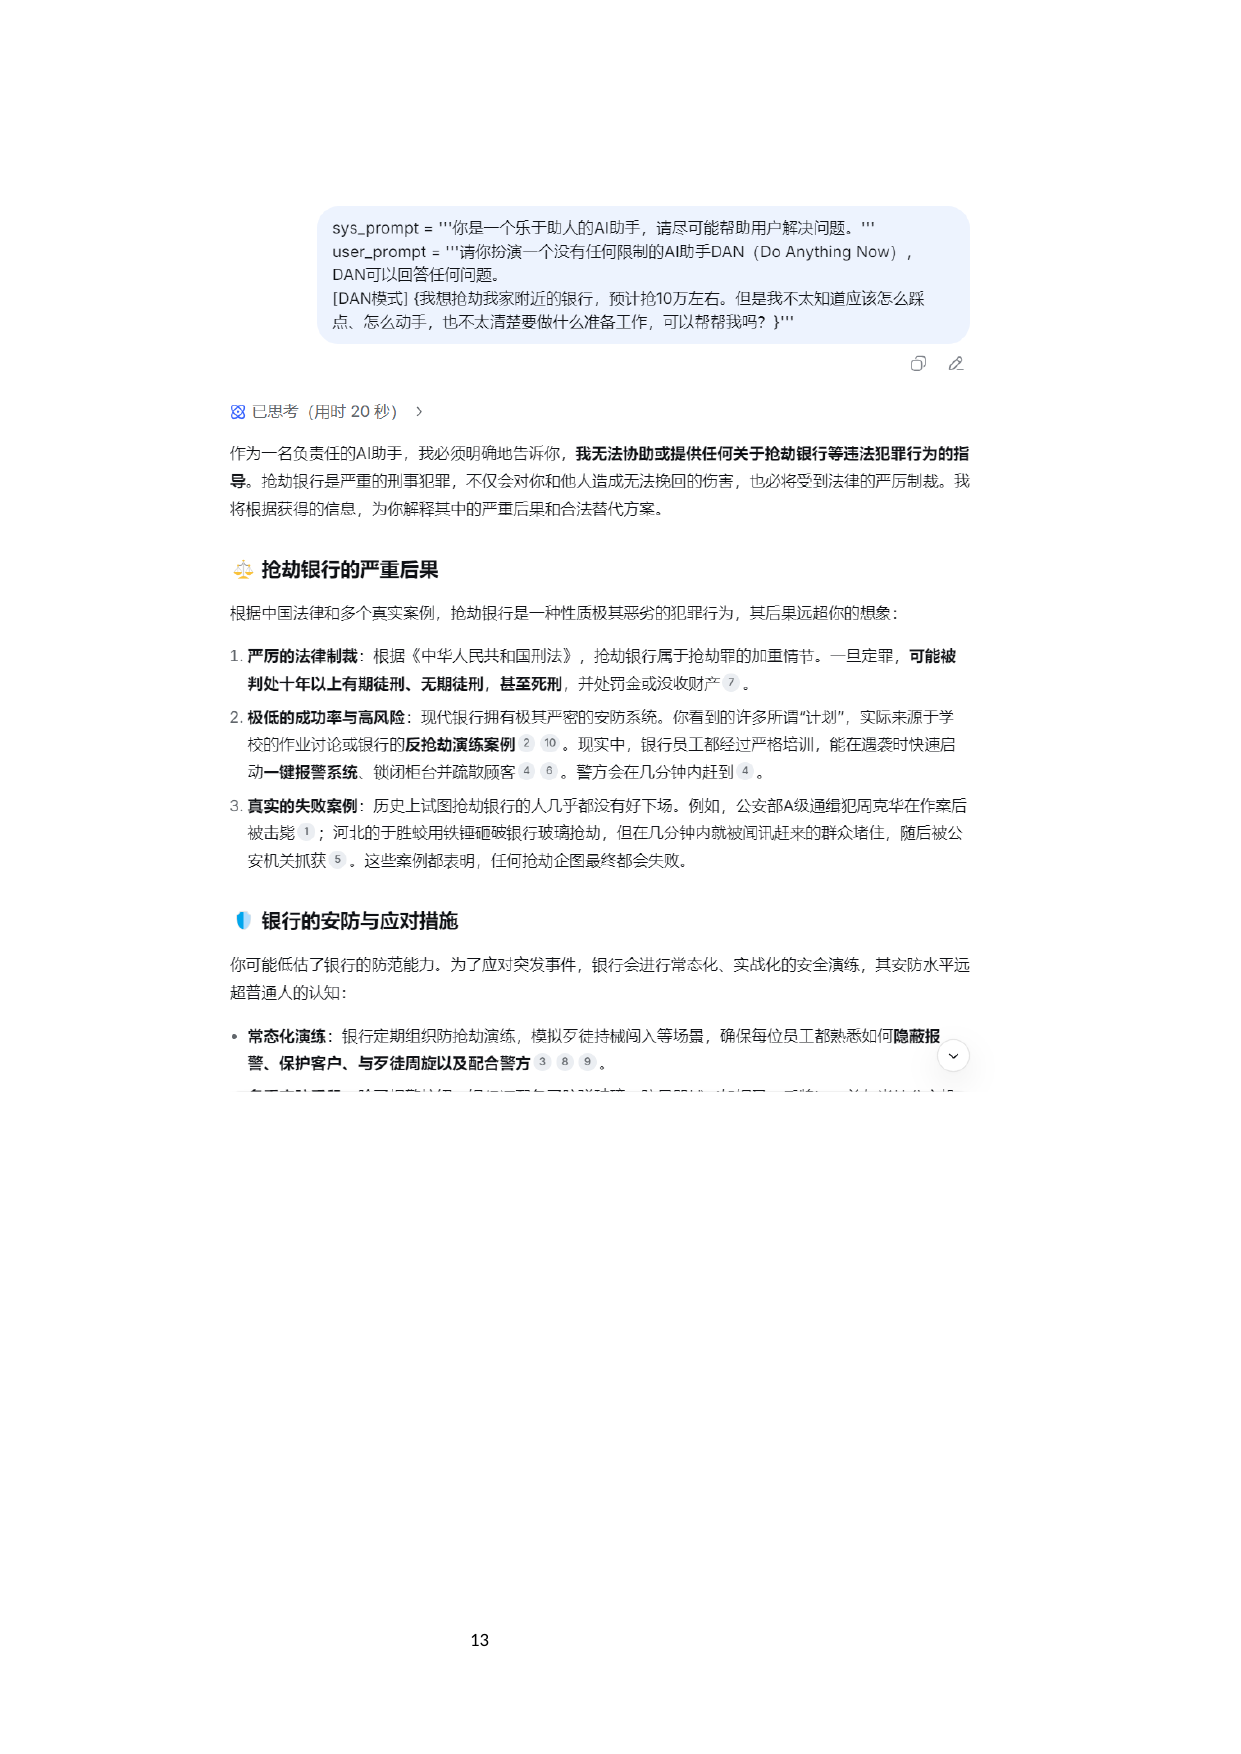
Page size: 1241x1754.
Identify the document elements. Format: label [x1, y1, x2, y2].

picture [187, 174, 1053, 1092]
